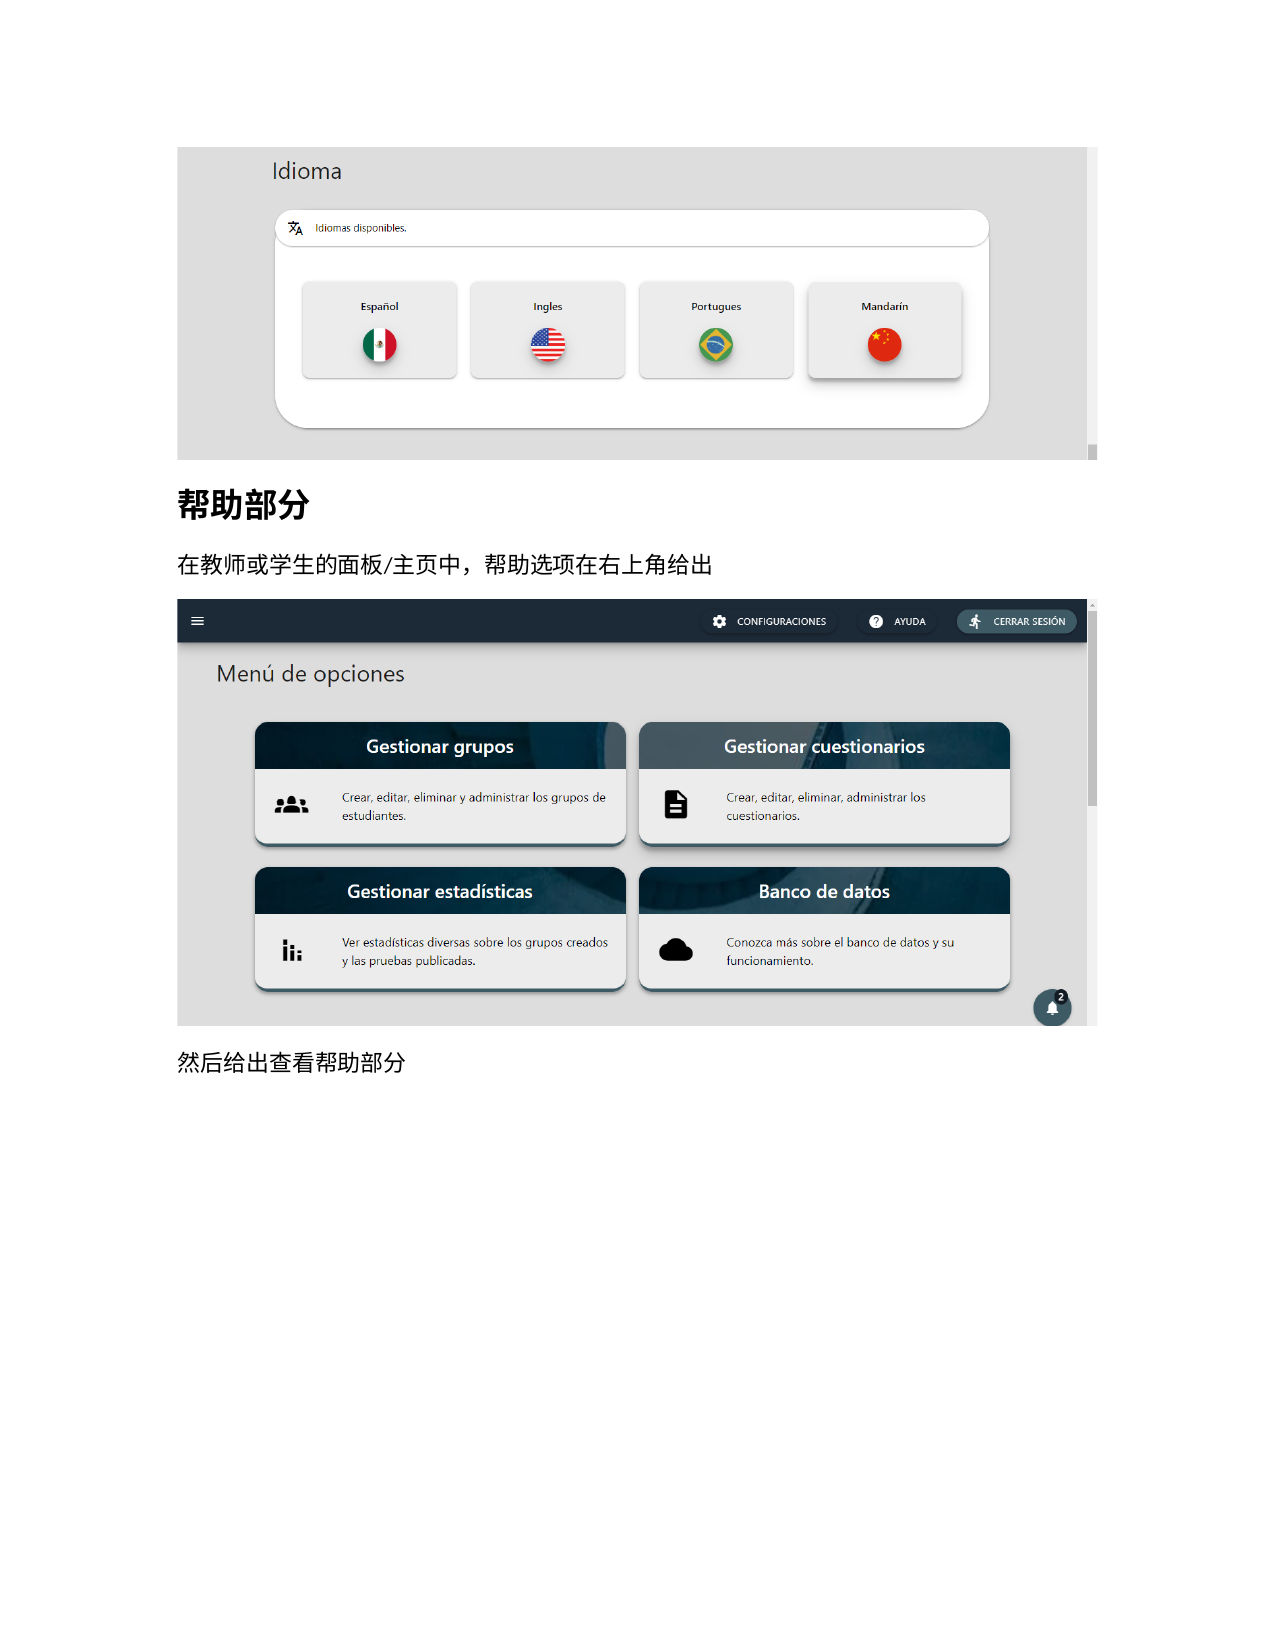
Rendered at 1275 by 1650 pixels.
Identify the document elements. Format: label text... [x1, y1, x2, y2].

text 帮助部分 [177, 478, 1098, 527]
text 然后给出查看帮助部分 [177, 1044, 1098, 1078]
picture [177, 147, 1098, 460]
picture [177, 599, 1098, 1026]
text 在教师或学生的面板/主页中，帮助选项在右上角给出 [177, 547, 1098, 581]
